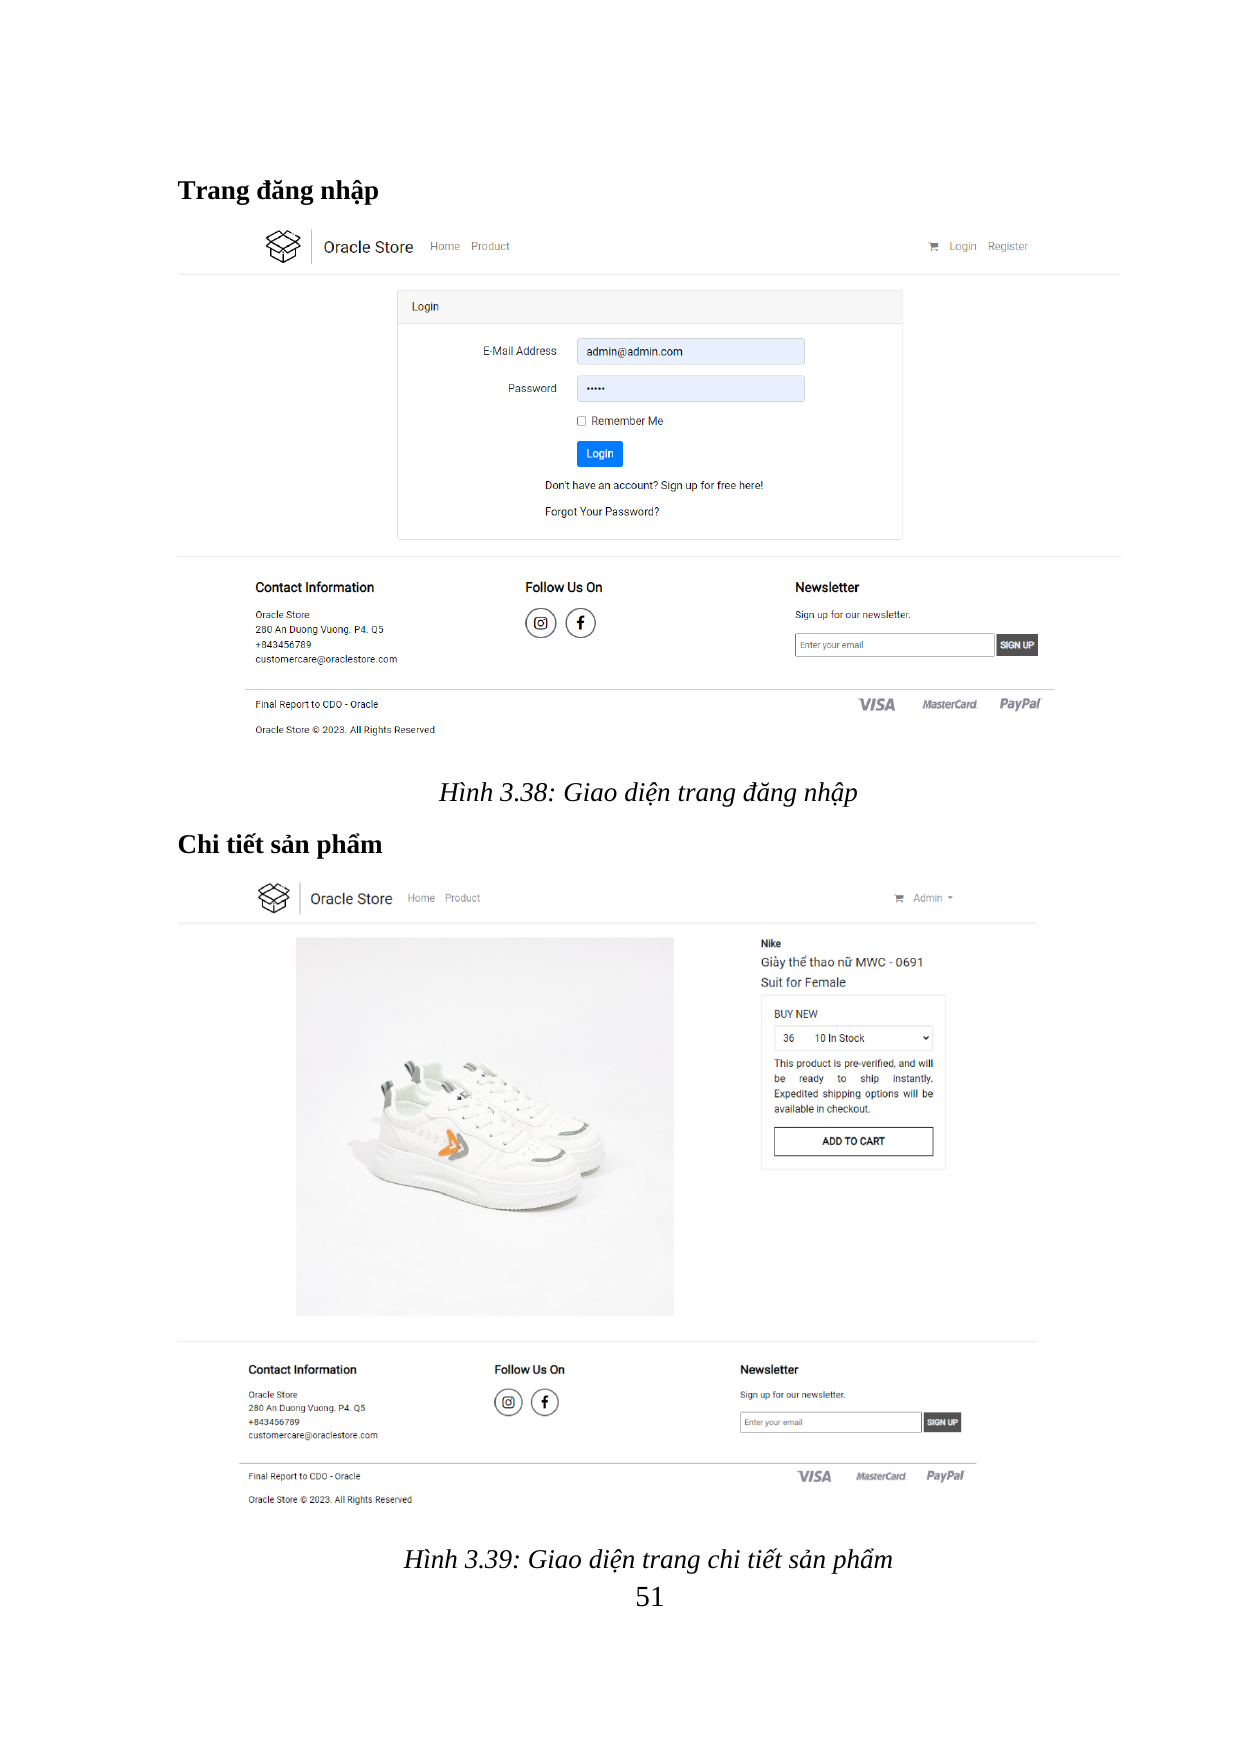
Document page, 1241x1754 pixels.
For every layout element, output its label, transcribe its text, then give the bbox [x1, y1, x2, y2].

text Hình 3.39: Giao diện trang chi tiết sản phẩm [177, 1543, 1122, 1574]
picture [177, 875, 1038, 1527]
picture [177, 221, 1122, 760]
picture [580, 1581, 727, 1708]
text Trang đăng nhập [177, 174, 1122, 206]
text Hình 3.38: Giao diện trang đăng nhập [177, 776, 1122, 807]
text Chi tiết sản phẩm [177, 828, 1122, 859]
